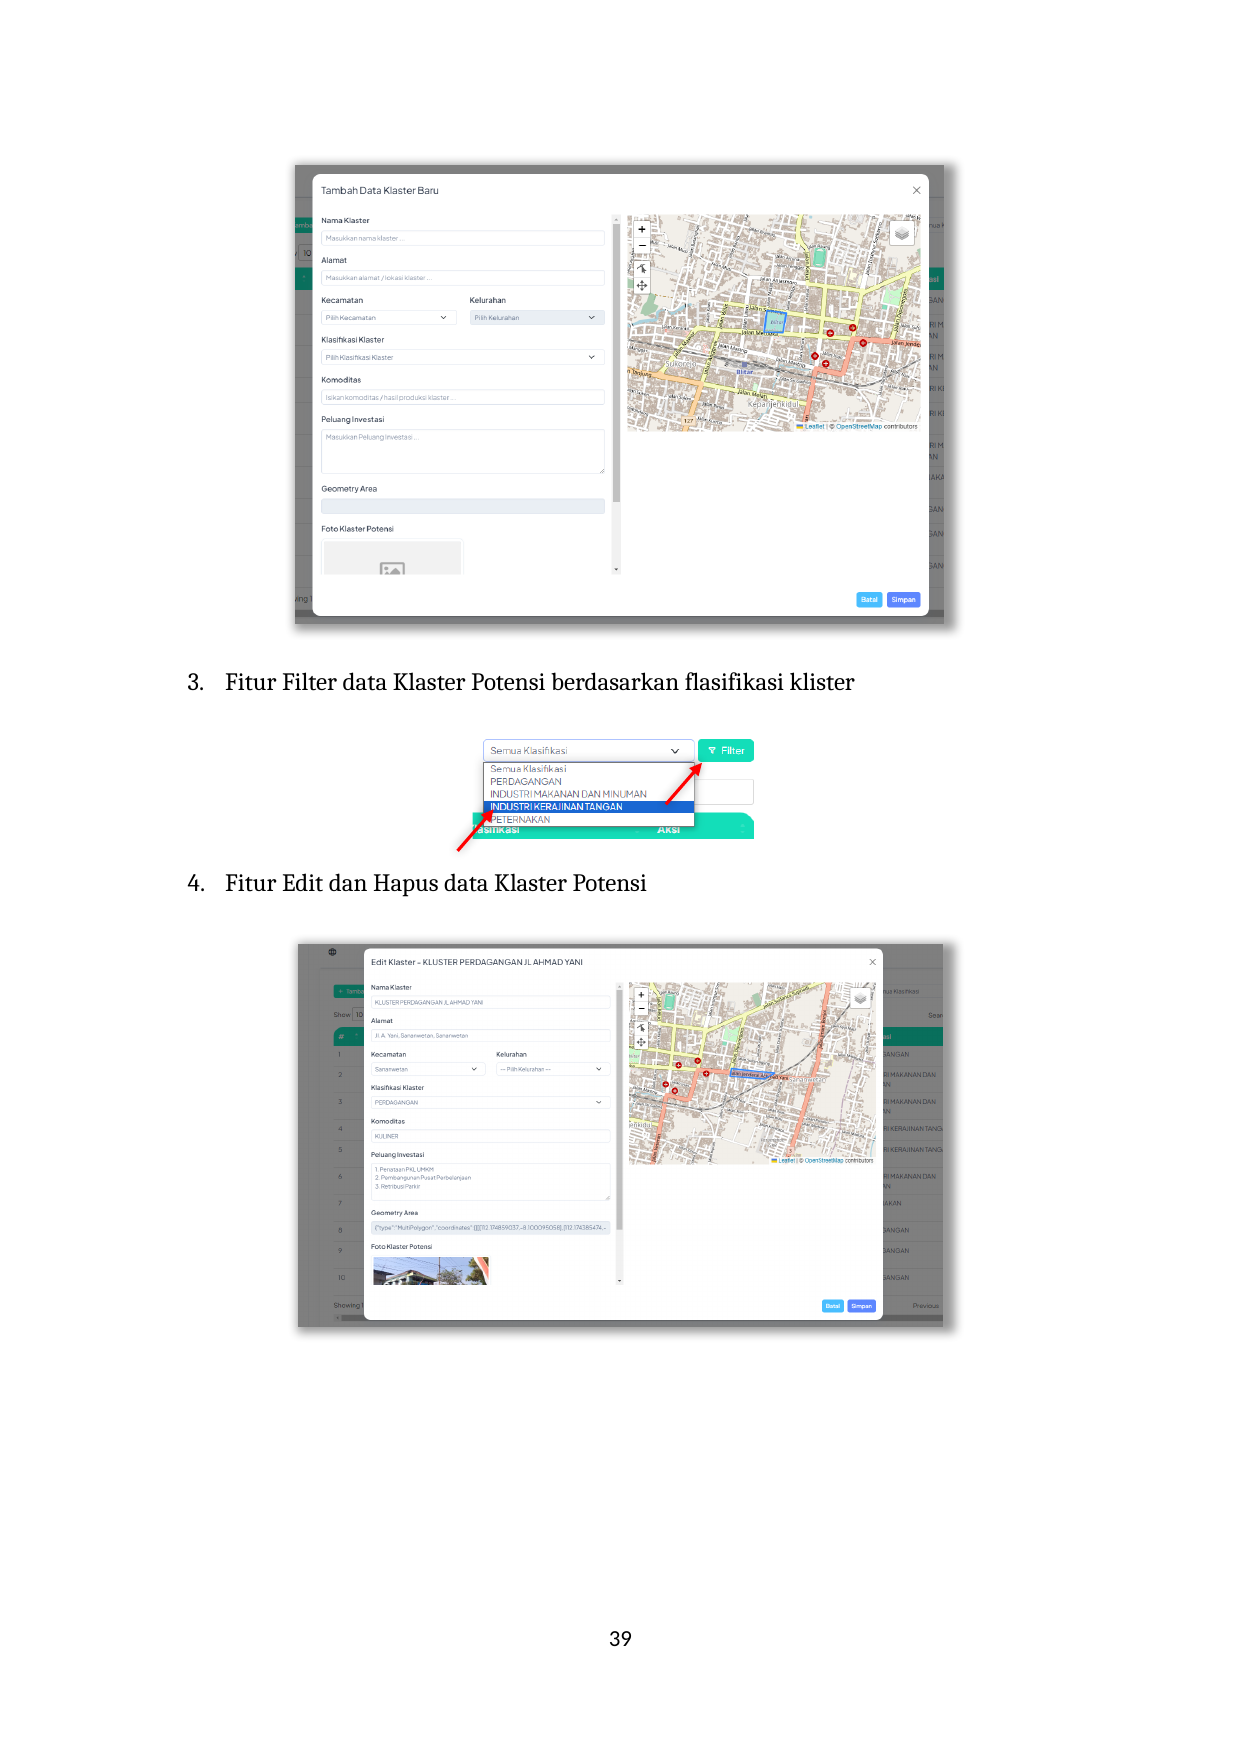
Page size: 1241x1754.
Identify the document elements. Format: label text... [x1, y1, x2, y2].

picture [298, 944, 943, 1327]
picture [472, 728, 768, 839]
list Fitur Filter data Klaster Potensi berdasarkan flasifikasi klister [187, 668, 1090, 697]
list Fitur Edit dan Hapus data Klaster Potensi [187, 869, 1090, 897]
picture [295, 165, 944, 624]
